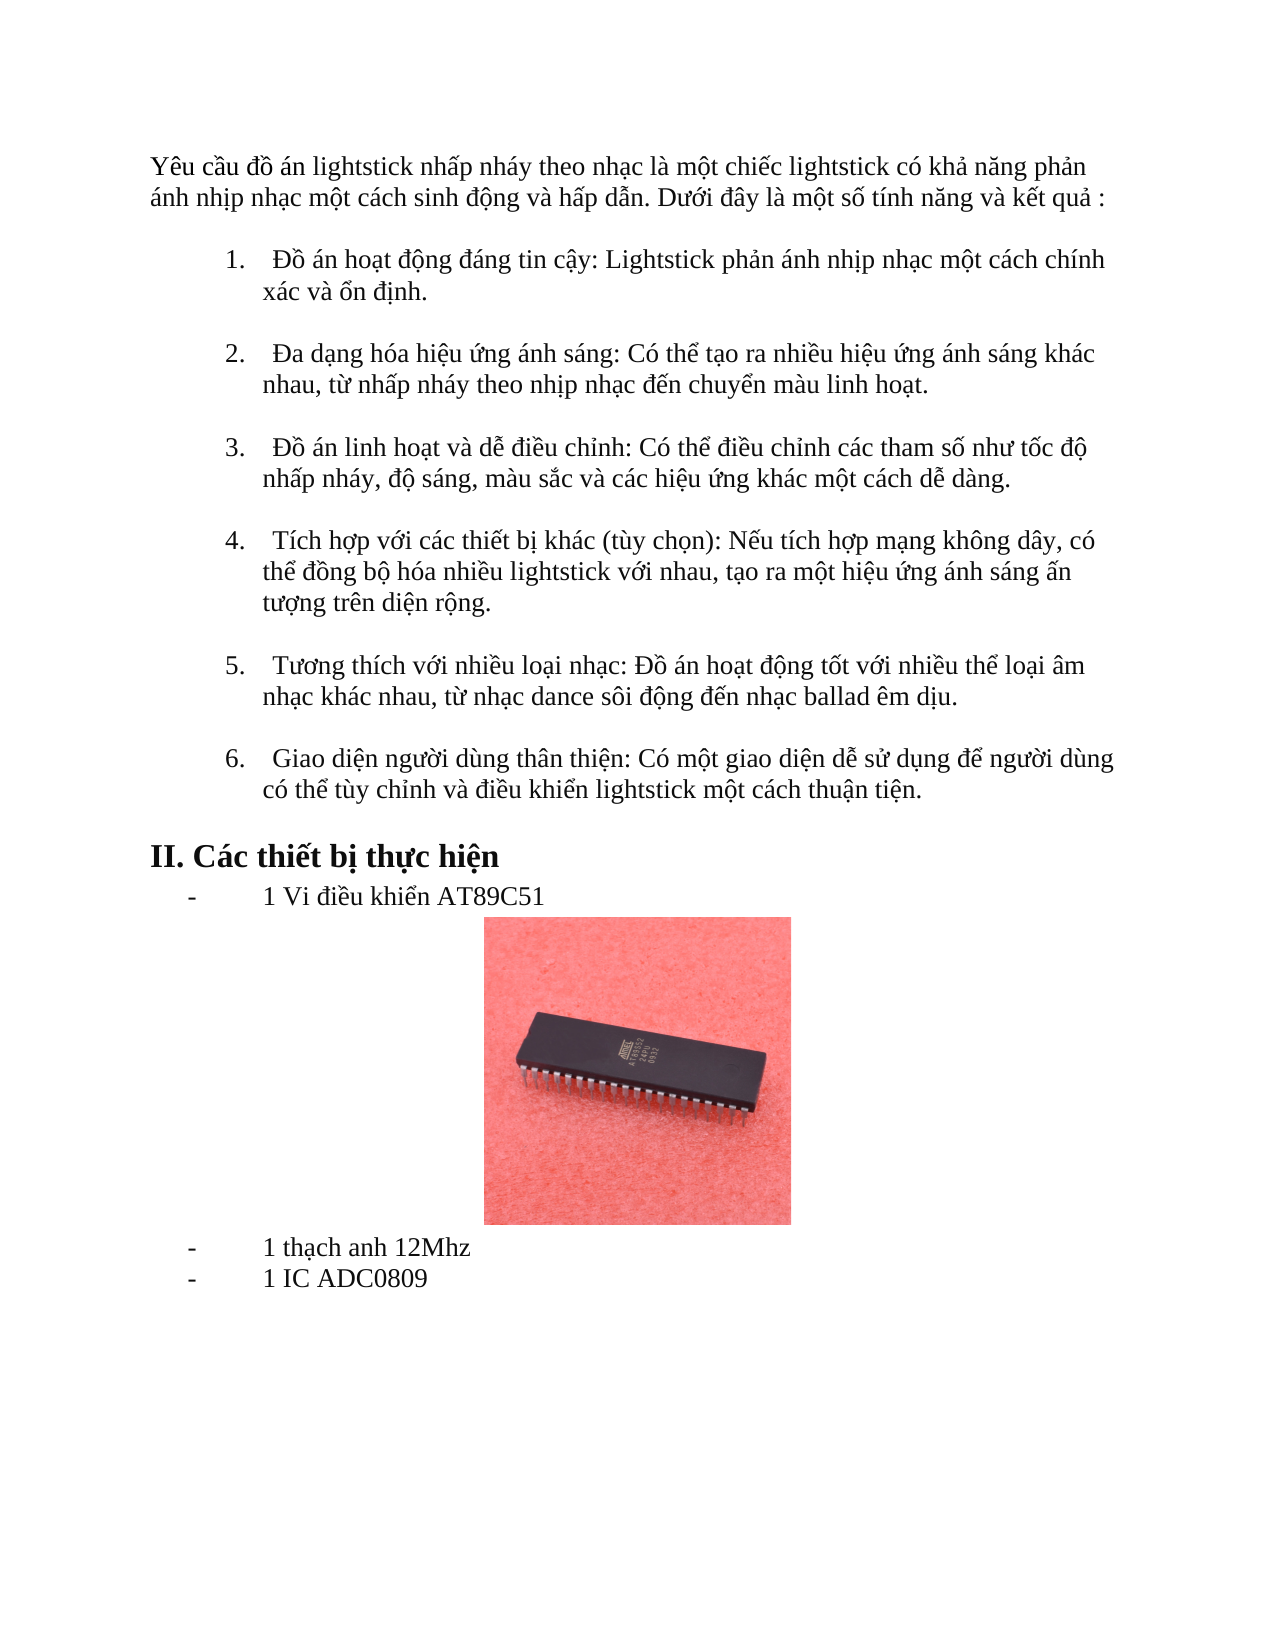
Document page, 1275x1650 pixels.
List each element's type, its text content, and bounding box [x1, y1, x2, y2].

subtitle II. Các thiết bị thực hiện [150, 836, 1125, 874]
text 5. Tương thích với nhiều loại nhạc: Đồ án hoạt động tốt với nhiều thể loại âm nhạc khác nhau, từ nhạc dance sôi động đến nhạc ballad êm dịu. [225, 649, 1125, 711]
text 4. Tích hợp với các thiết bị khác (tùy chọn): Nếu tích hợp mạng không dây, có thể đồng bộ hóa nhiều lightstick với nhau, tạo ra một hiệu ứng ánh sáng ấn tượng trên diện rộng. [225, 524, 1125, 618]
text 3. Đồ án linh hoạt và dễ điều chỉnh: Có thể điều chỉnh các tham số như tốc độ nhấp nháy, độ sáng, màu sắc và các hiệu ứng khác một cách dễ dàng. [225, 431, 1125, 493]
text 6. Giao diện người dùng thân thiện: Có một giao diện dễ sử dụng để người dùng có thể tùy chỉnh và điều khiển lightstick một cách thuận tiện. [225, 742, 1125, 805]
list 1 thạch anh 12Mhz [187, 1231, 1125, 1262]
text Yêu cầu đồ án lightstick nhấp nháy theo nhạc là một chiếc lightstick có khả năng phản ánh nhịp nhạc một cách sinh động và hấp dẫn. Dưới đây là một số tính năng và kết quả : [150, 150, 1125, 212]
picture [484, 917, 792, 1225]
text 1. Đồ án hoạt động đáng tin cậy: Lightstick phản ánh nhịp nhạc một cách chính xác và ổn định. [225, 243, 1125, 306]
list 1 Vi điều khiển AT89C51 [187, 881, 1125, 912]
text 2. Đa dạng hóa hiệu ứng ánh sáng: Có thể tạo ra nhiều hiệu ứng ánh sáng khác nhau, từ nhấp nháy theo nhịp nhạc đến chuyển màu linh hoạt. [225, 337, 1125, 399]
list 1 IC ADC0809 [187, 1262, 1125, 1293]
